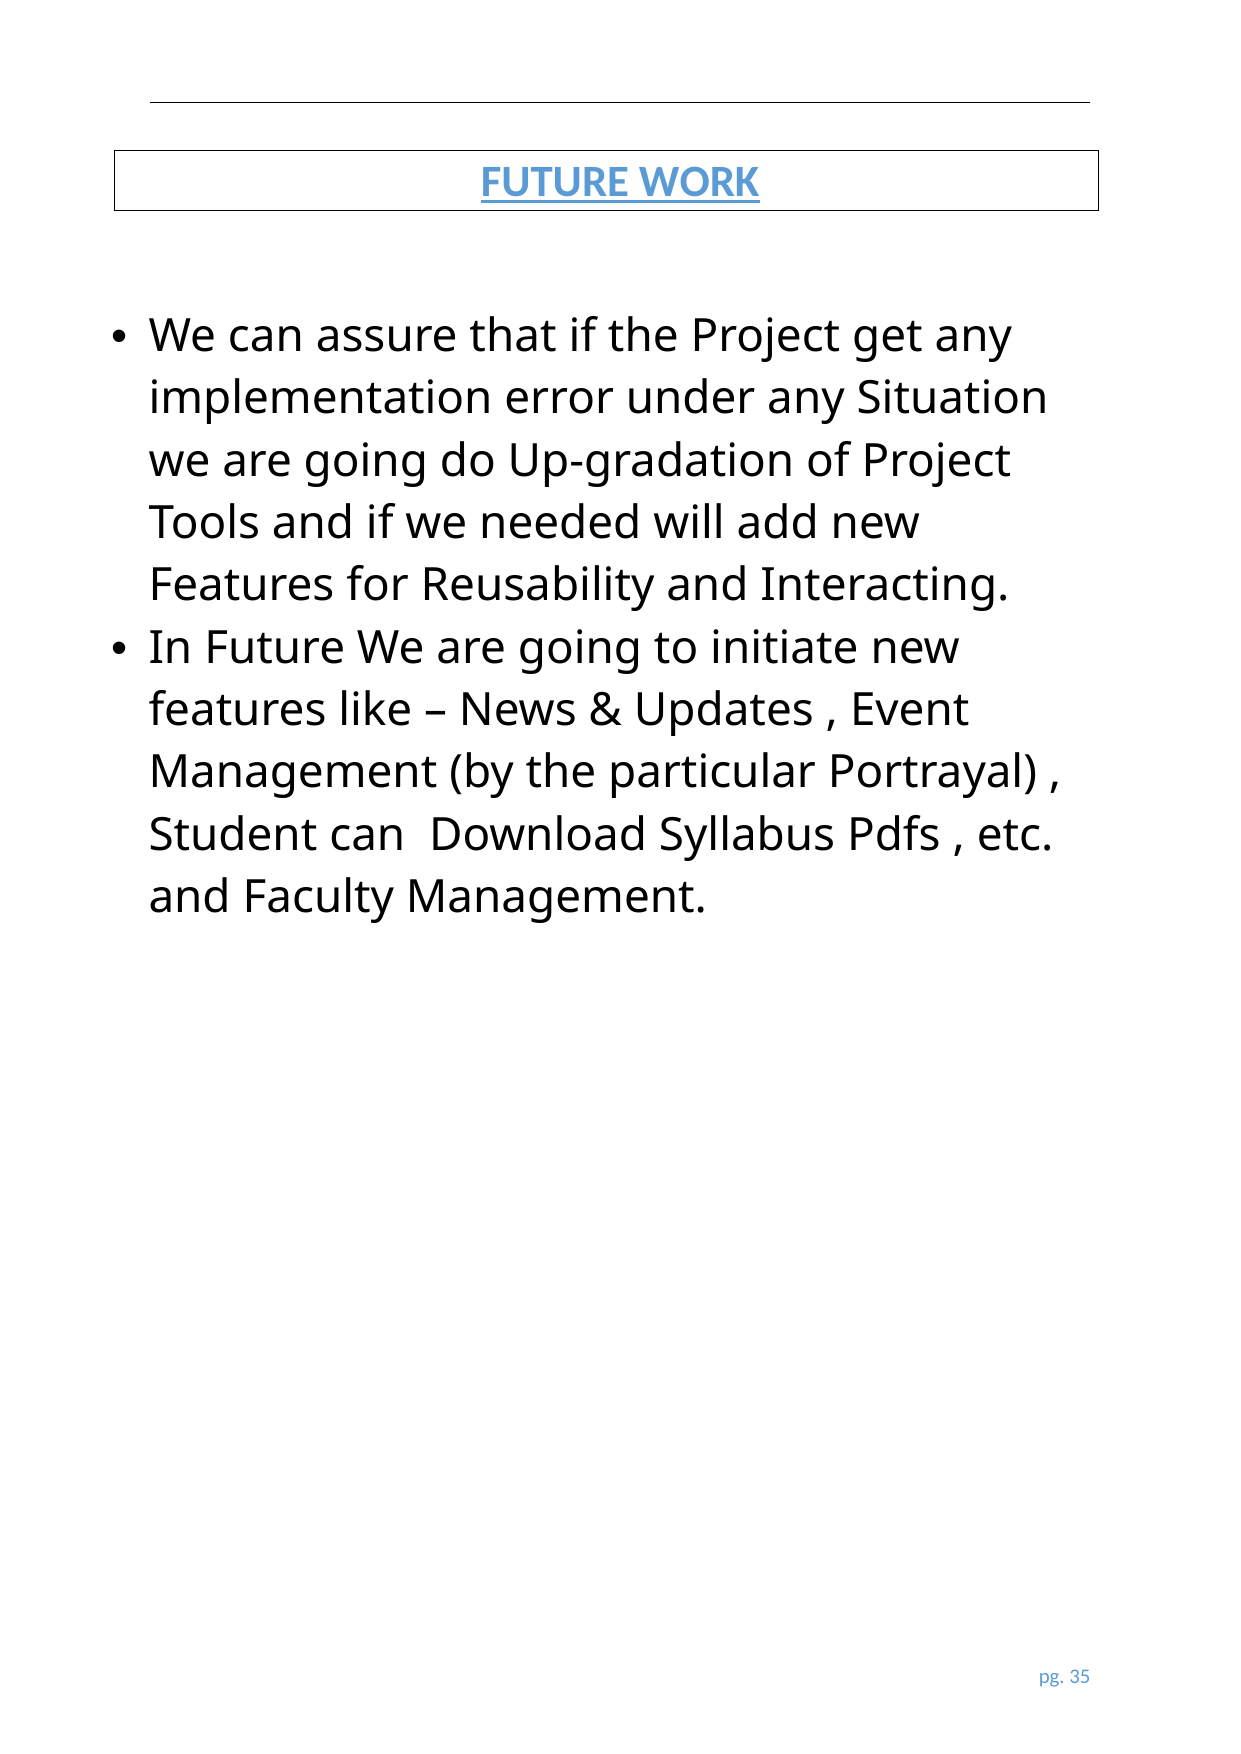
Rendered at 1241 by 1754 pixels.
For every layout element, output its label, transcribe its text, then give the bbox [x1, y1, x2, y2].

text FUTURE WORK [115, 151, 1098, 210]
